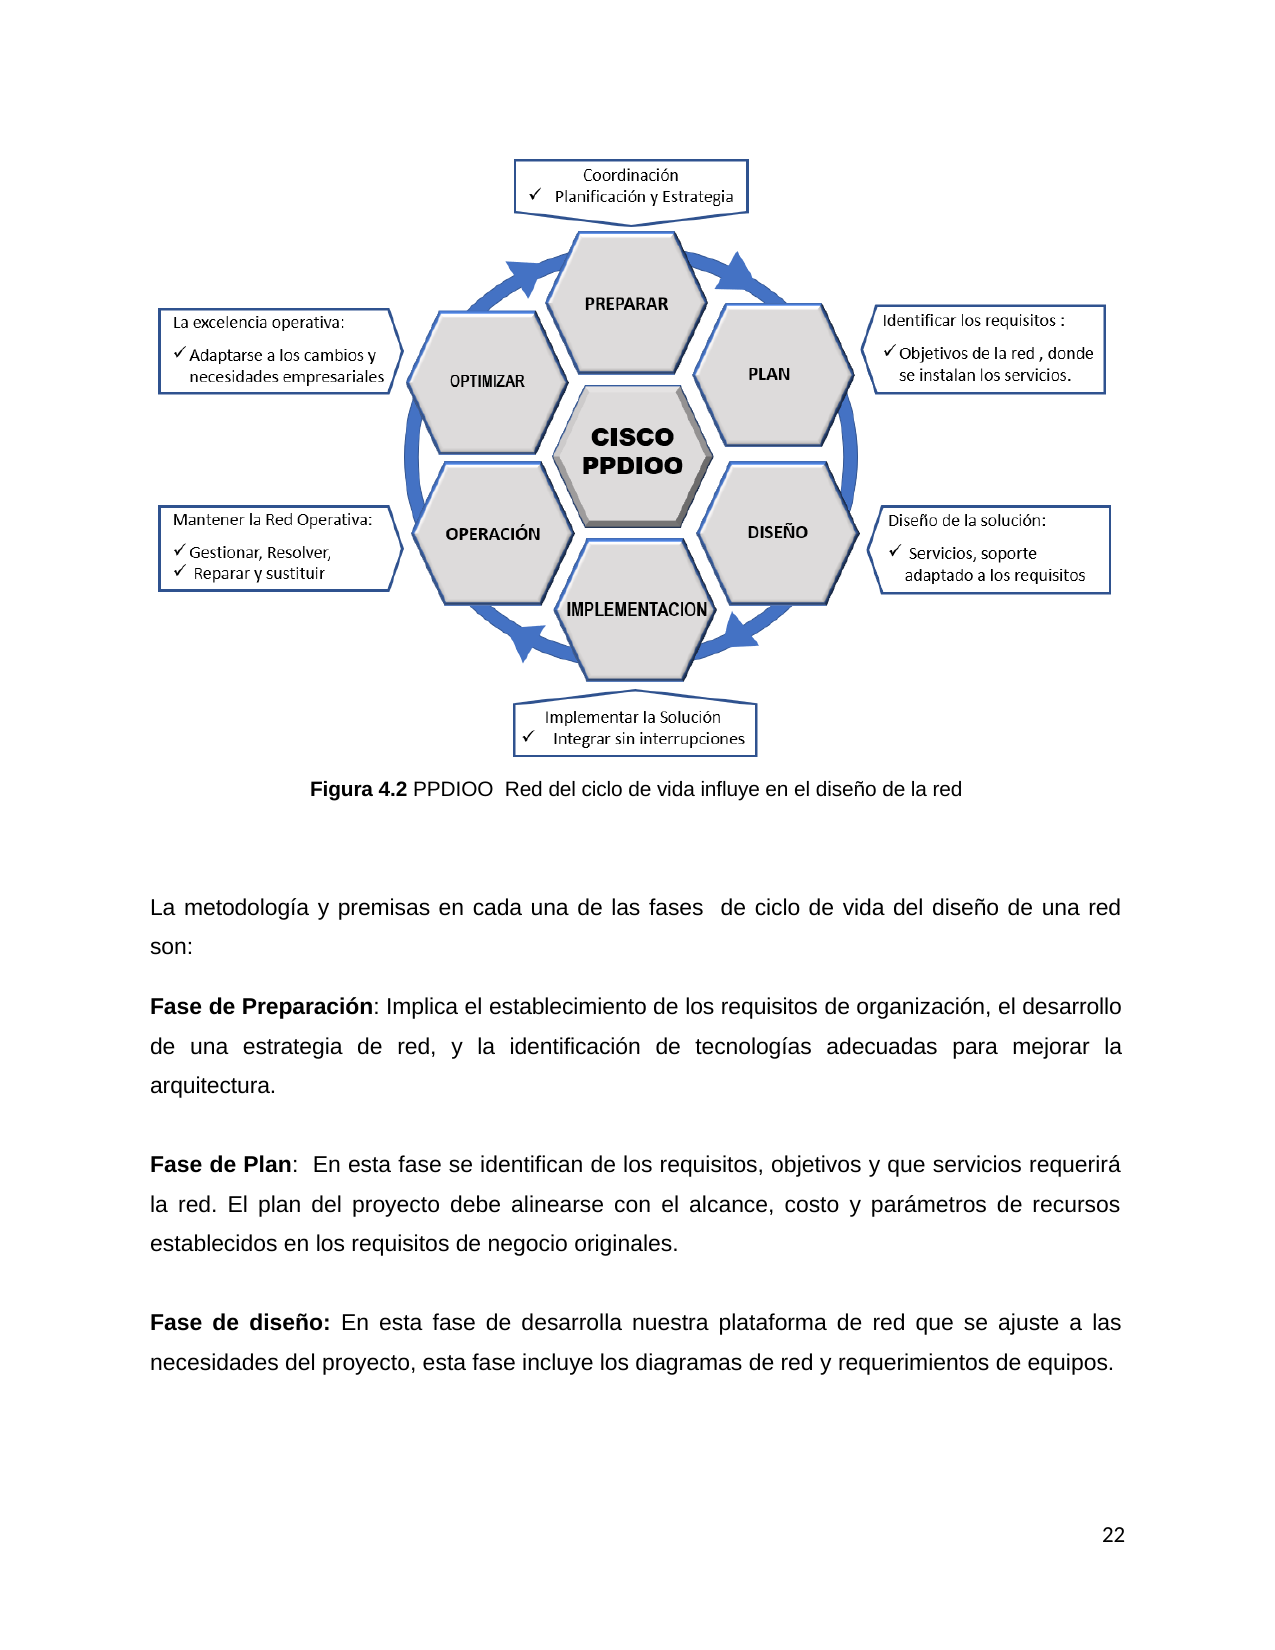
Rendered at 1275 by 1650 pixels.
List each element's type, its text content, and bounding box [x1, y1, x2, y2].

text Figura 4.2 PPDIOO Red del ciclo de vida influye en el diseño de la red [150, 776, 1122, 800]
text Fase de Preparación: Implica el establecimiento de los requisitos de organización, el desarrollo de una estrategia de red, y la identificación de tecnologías adecuadas para mejorar la arquitectura. [150, 993, 1122, 1099]
text Fase de Plan: En esta fase se identifican de los requisitos, objetivos y que servicios requerirá la red. El plan del proyecto debe alinearse con el alcance, costo y parámetros de recursos establecidos en los requisitos de negocio originales. [150, 1151, 1122, 1257]
text Fase de diseño: En esta fase de desarrolla nuestra plataforma de red que se ajuste a las necesidades del proyecto, esta fase incluye los diagramas de red y requerimientos de equipos. [150, 1309, 1122, 1375]
picture [157, 150, 1116, 763]
text La metodología y premisas en cada una de las fases de ciclo de vida del diseño de una red son: [150, 893, 1122, 959]
